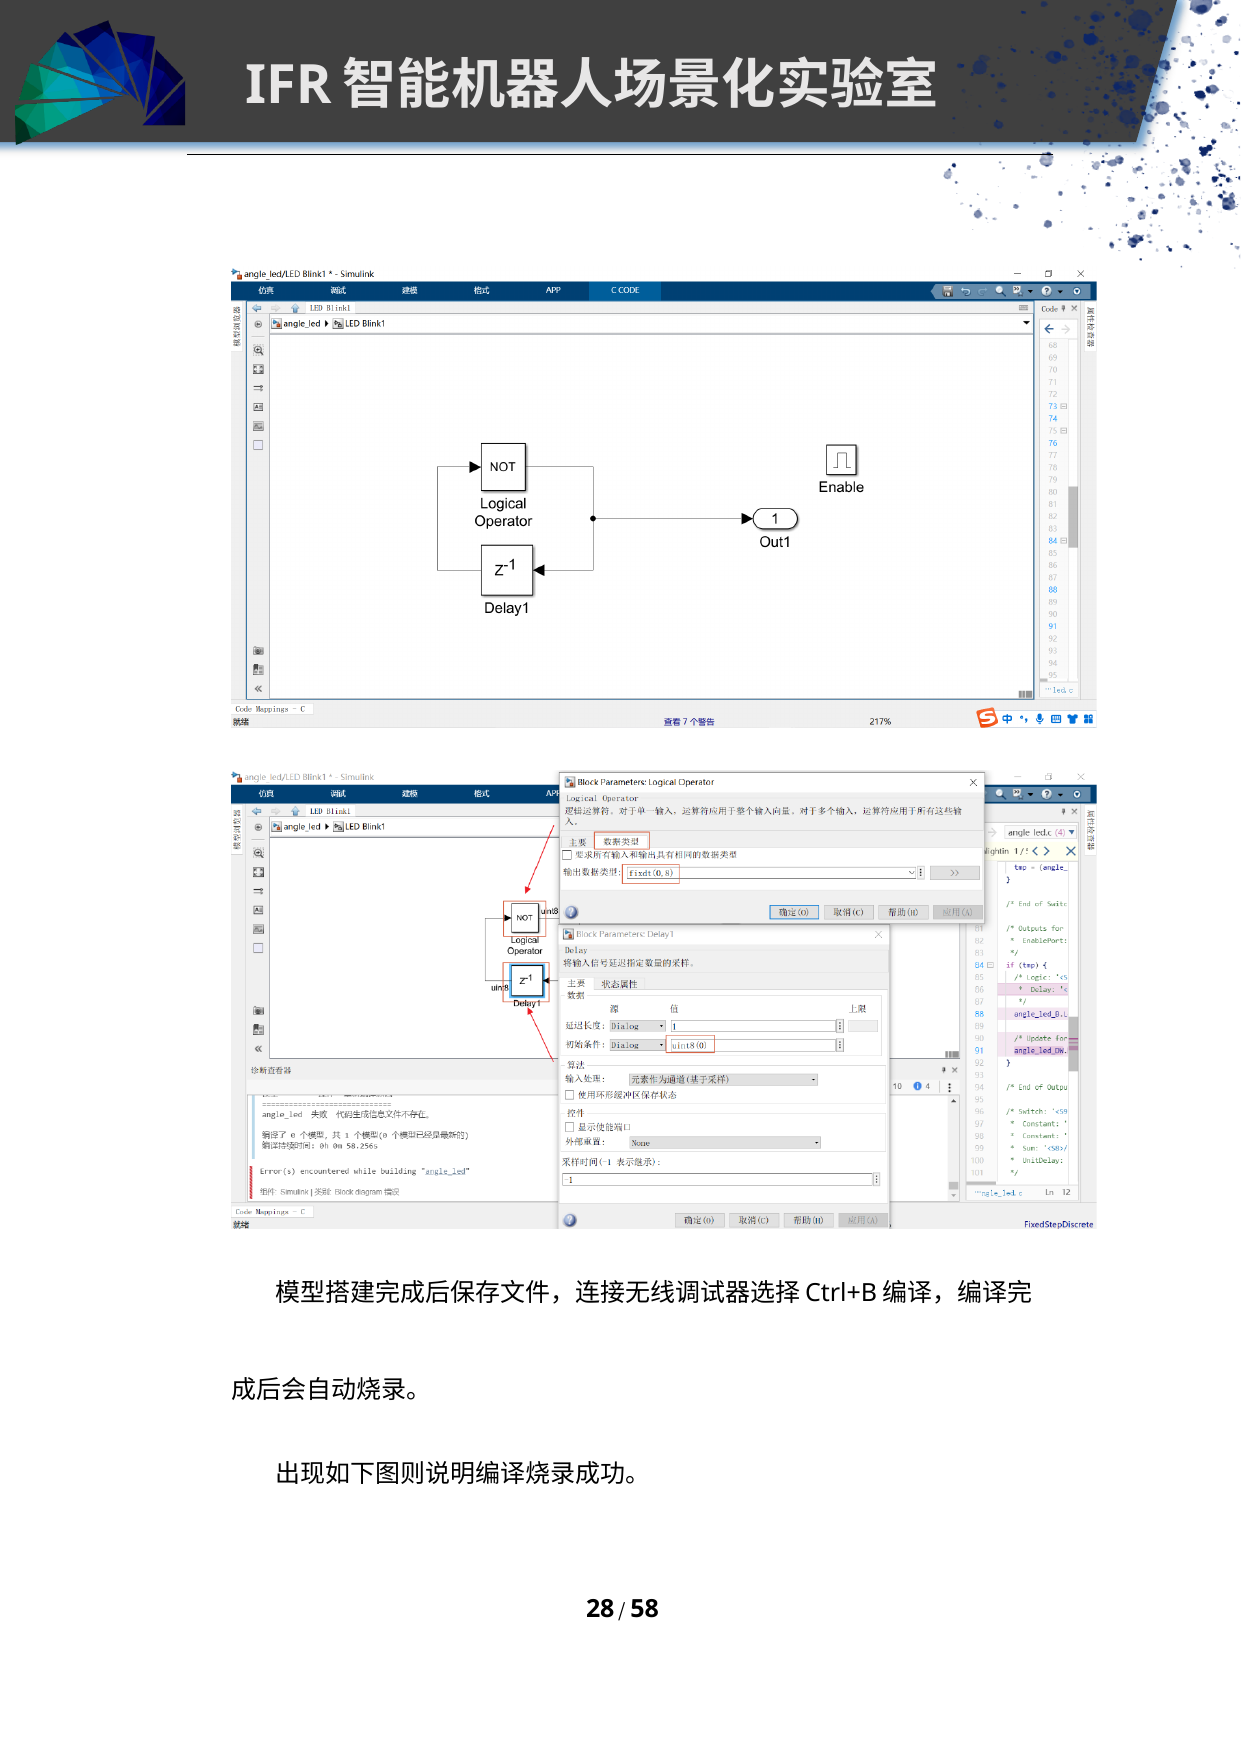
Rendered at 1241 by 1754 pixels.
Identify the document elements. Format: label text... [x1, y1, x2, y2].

picture [231, 770, 1097, 1229]
text 模型搭建完成后保存文件，连接无线调试器选择Ctrl+B编译，编译完成后会自动烧录。 [231, 1258, 1053, 1421]
picture [231, 0, 1241, 728]
text 出现如下图则说明编译烧录成功。 [231, 1439, 1053, 1504]
